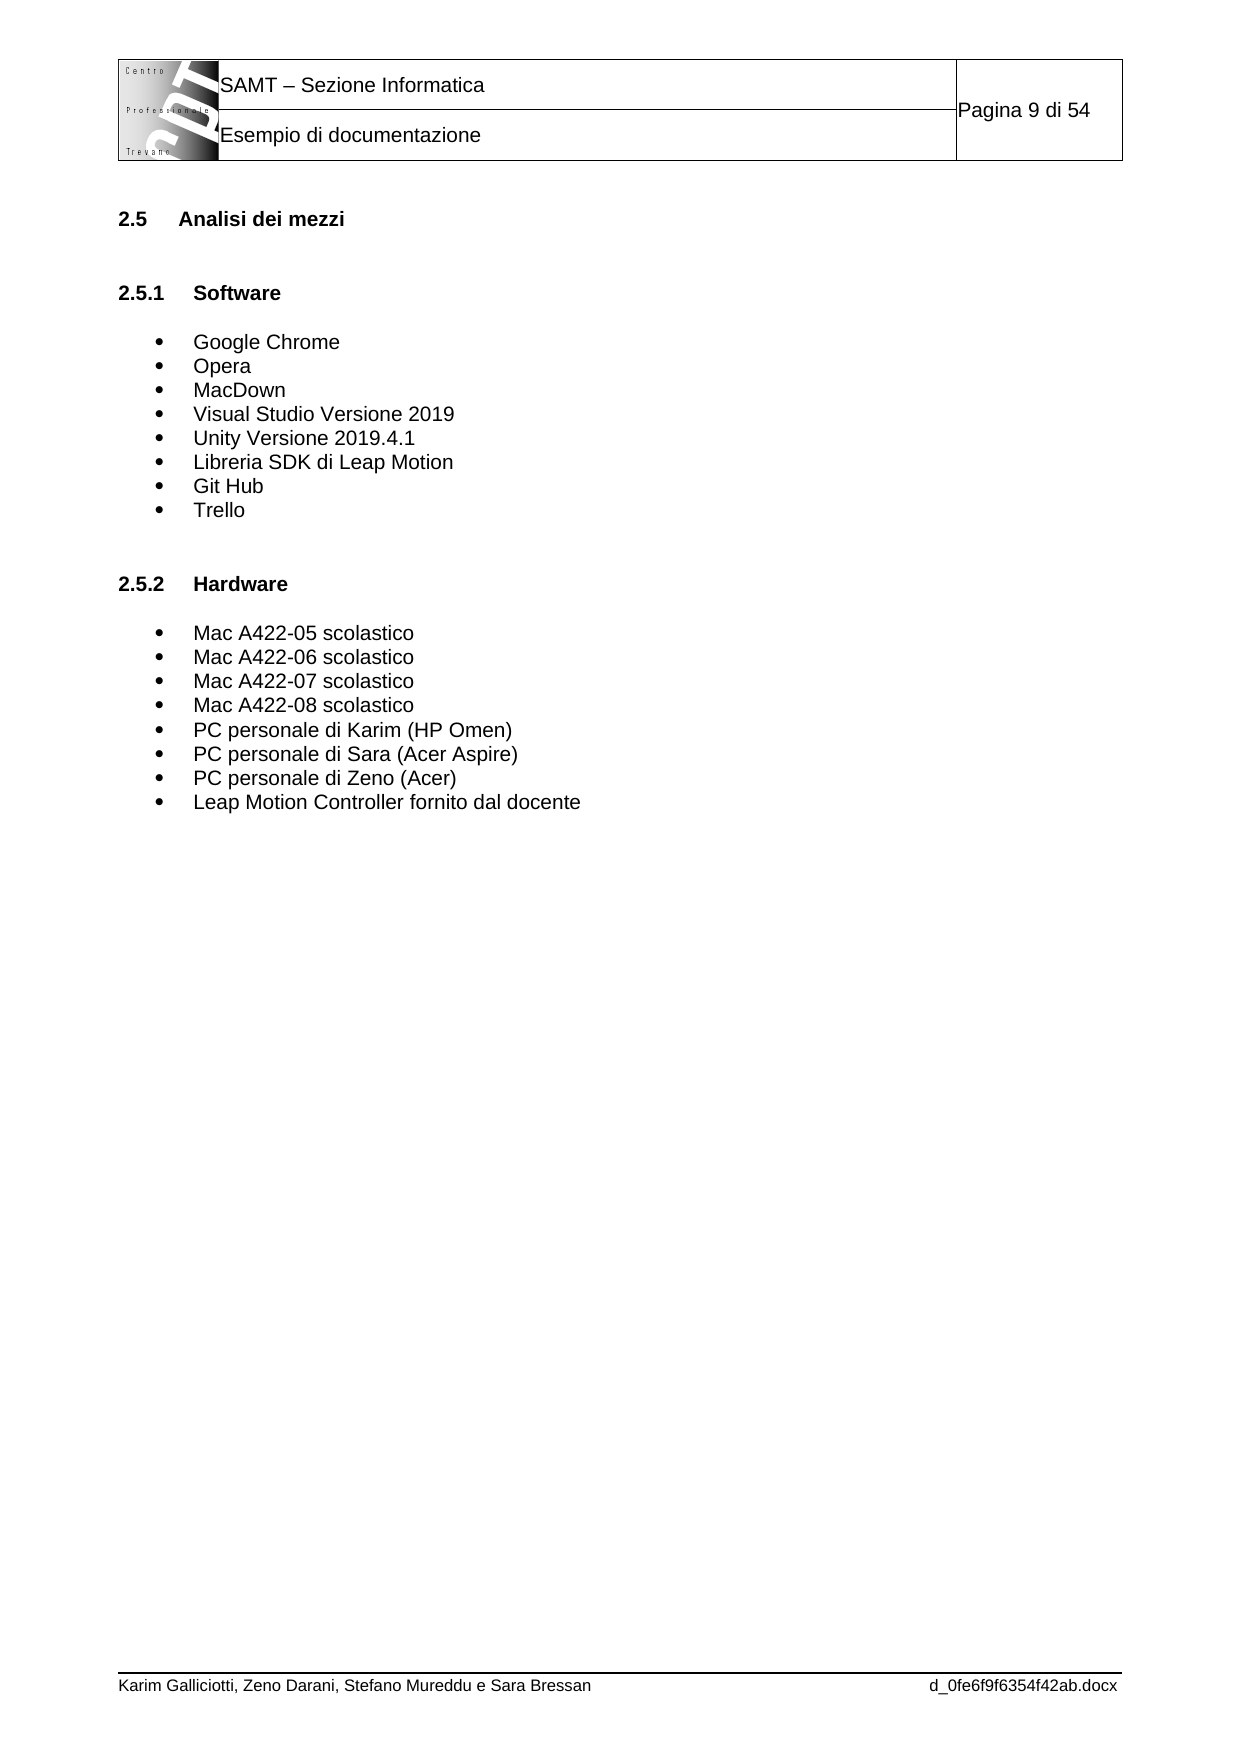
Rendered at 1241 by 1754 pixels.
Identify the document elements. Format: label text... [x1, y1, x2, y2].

list Trello [156, 498, 1122, 522]
list PC personale di Karim (HP Omen) [156, 717, 1122, 741]
list Google Chrome [156, 330, 1122, 354]
list Mac A422-05 scolastico [156, 621, 1122, 645]
list Libreria SDK di Leap Motion [156, 450, 1122, 474]
list PC personale di Zeno (Acer) [156, 766, 1122, 789]
subtitle Software [118, 281, 1122, 305]
list Leap Motion Controller fornito dal docente [156, 789, 1122, 814]
picture [118, 60, 219, 160]
list Mac A422-08 scolastico [156, 693, 1122, 717]
list Mac A422-06 scolastico [156, 645, 1122, 669]
list Git Hub [156, 474, 1122, 498]
subtitle Hardware [118, 572, 1122, 596]
list Mac A422-07 scolastico [156, 669, 1122, 693]
list PC personale di Sara (Acer Aspire) [156, 741, 1122, 766]
list Unity Versione 2019.4.1 [156, 426, 1122, 450]
list Opera [156, 354, 1122, 378]
list Visual Studio Versione 2019 [156, 402, 1122, 426]
subtitle Analisi dei mezzi [118, 207, 1122, 231]
list MacDown [156, 378, 1122, 402]
